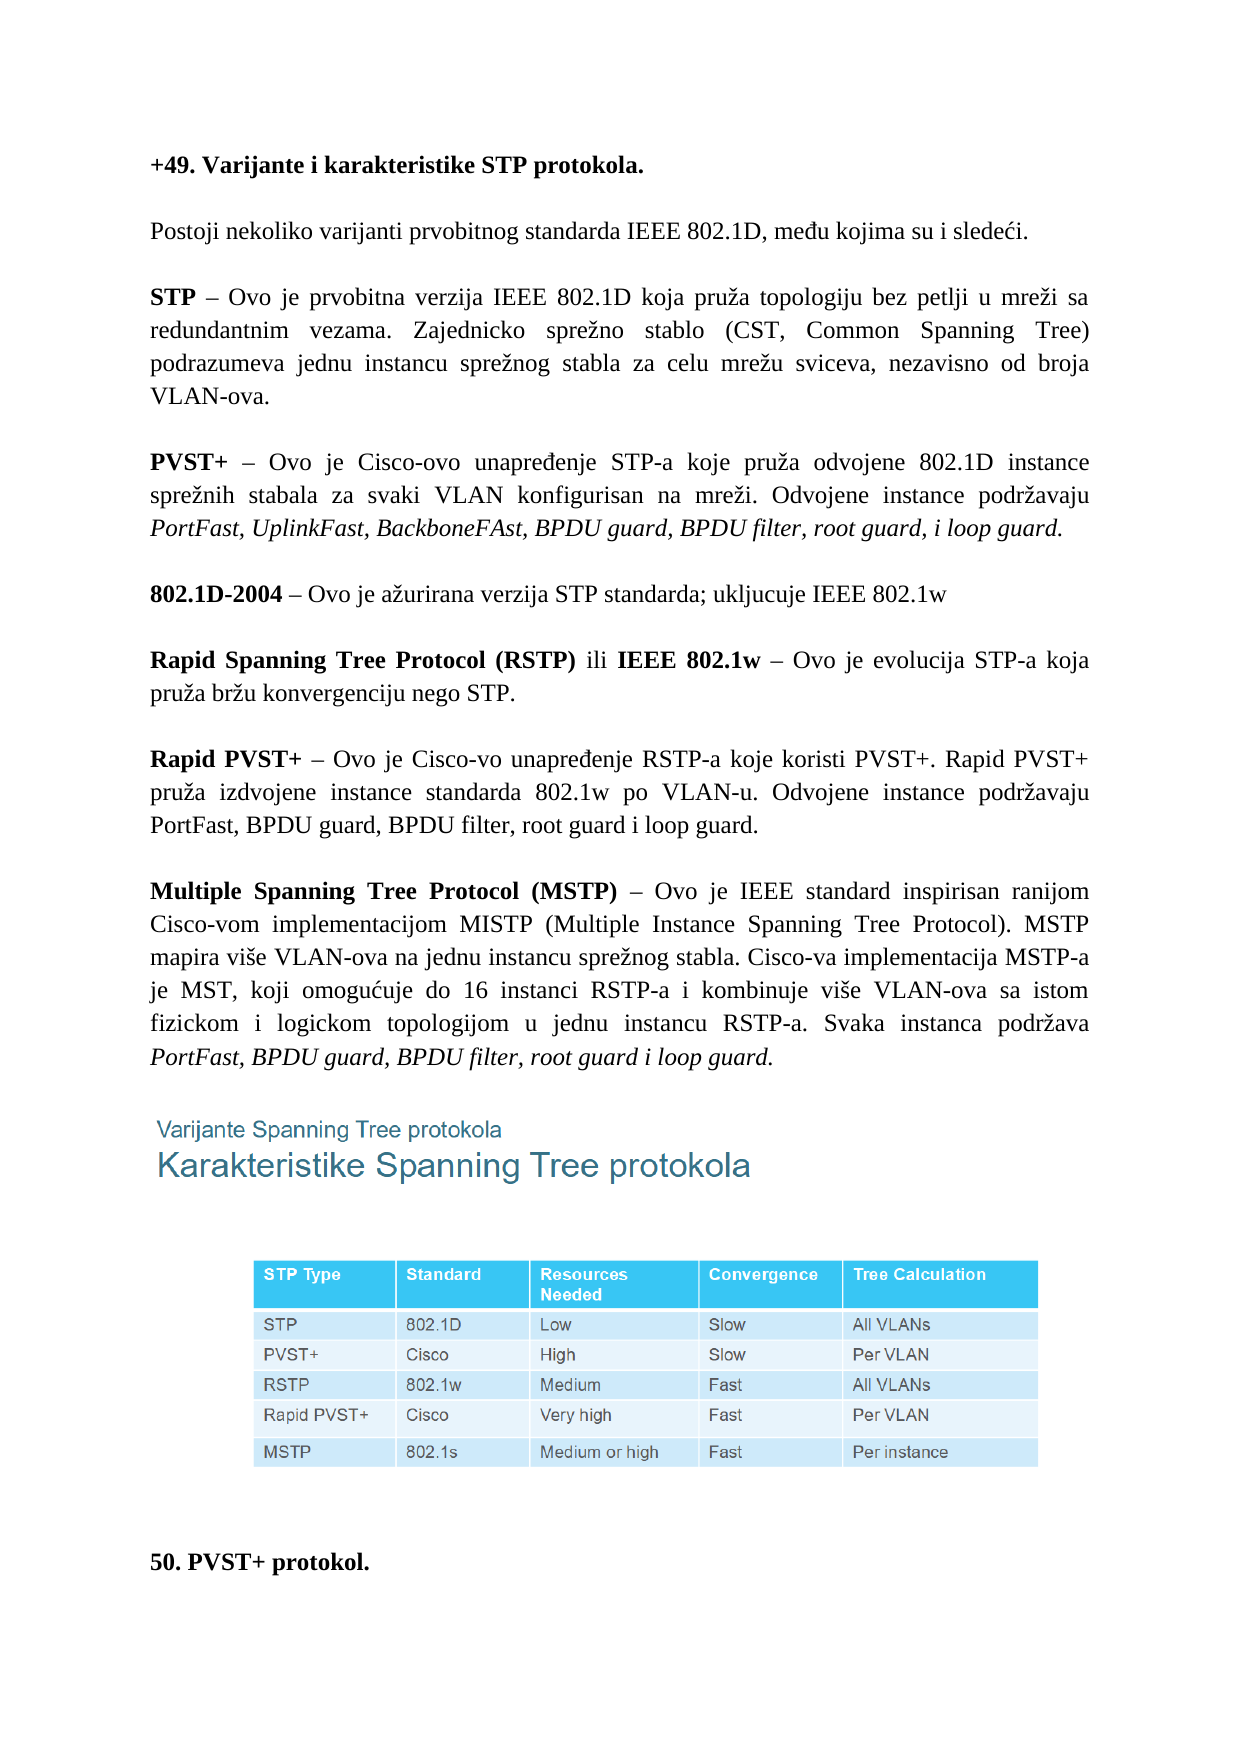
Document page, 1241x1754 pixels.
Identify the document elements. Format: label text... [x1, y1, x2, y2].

text Postoji nekoliko varijanti prvobitnog standarda IEEE 802.1D, među kojima su i sledeći. [150, 216, 1090, 245]
text +49. Varijante i karakteristike STP protokola. [150, 150, 1090, 179]
text 802.1D-2004 – Ovo je ažurirana verzija STP standarda; ukljucuje IEEE 802.1w [150, 579, 1090, 608]
text 50. PVST+ protokol. [150, 1547, 1090, 1575]
text Multiple Spanning Tree Protocol (MSTP) – Ovo je IEEE standard inspirisan ranijom Cisco-vom implementacijom MISTP (Multiple Instance Spanning Tree Protocol). MSTP mapira više VLAN-ova na jednu instancu sprežnog stabla. Cisco-va implementacija MSTP-a je MST, koji omogućuje do 16 instanci RSTP-a i kombinuje više VLAN-ova sa istom fizickom i logickom topologijom u jednu instancu RSTP-a. Svaka instanca podržava PortFast, BPDU guard, BPDU filter, root guard i loop guard. [150, 876, 1090, 1070]
text PVST+ – Ovo je Cisco-ovo unapređenje STP-a koje pruža odvojene 802.1D instance sprežnih stabala za svaki VLAN konfigurisan na mreži. Odvojene instance podržavaju PortFast, UplinkFast, BackboneFAst, BPDU guard, BPDU filter, root guard, i loop guard. [150, 447, 1090, 542]
text Rapid PVST+ – Ovo je Cisco-vo unapređenje RSTP-a koje koristi PVST+. Rapid PVST+ pruža izdvojene instance standarda 802.1w po VLAN-u. Odvojene instance podržavaju PortFast, BPDU guard, BPDU filter, root guard i loop guard. [150, 744, 1090, 839]
text Rapid Spanning Tree Protocol (RSTP) ili IEEE 802.1w – Ovo je evolucija STP-a koja pruža bržu konvergenciju nego STP. [150, 645, 1090, 707]
picture [150, 1107, 1091, 1510]
text STP – Ovo je prvobitna verzija IEEE 802.1D koja pruža topologiju bez petlji u mreži sa redundantnim vezama. Zajednicko sprežno stablo (CST, Common Spanning Tree) podrazumeva jednu instancu sprežnog stabla za celu mrežu sviceva, nezavisno od broja VLAN-ova. [150, 282, 1090, 410]
